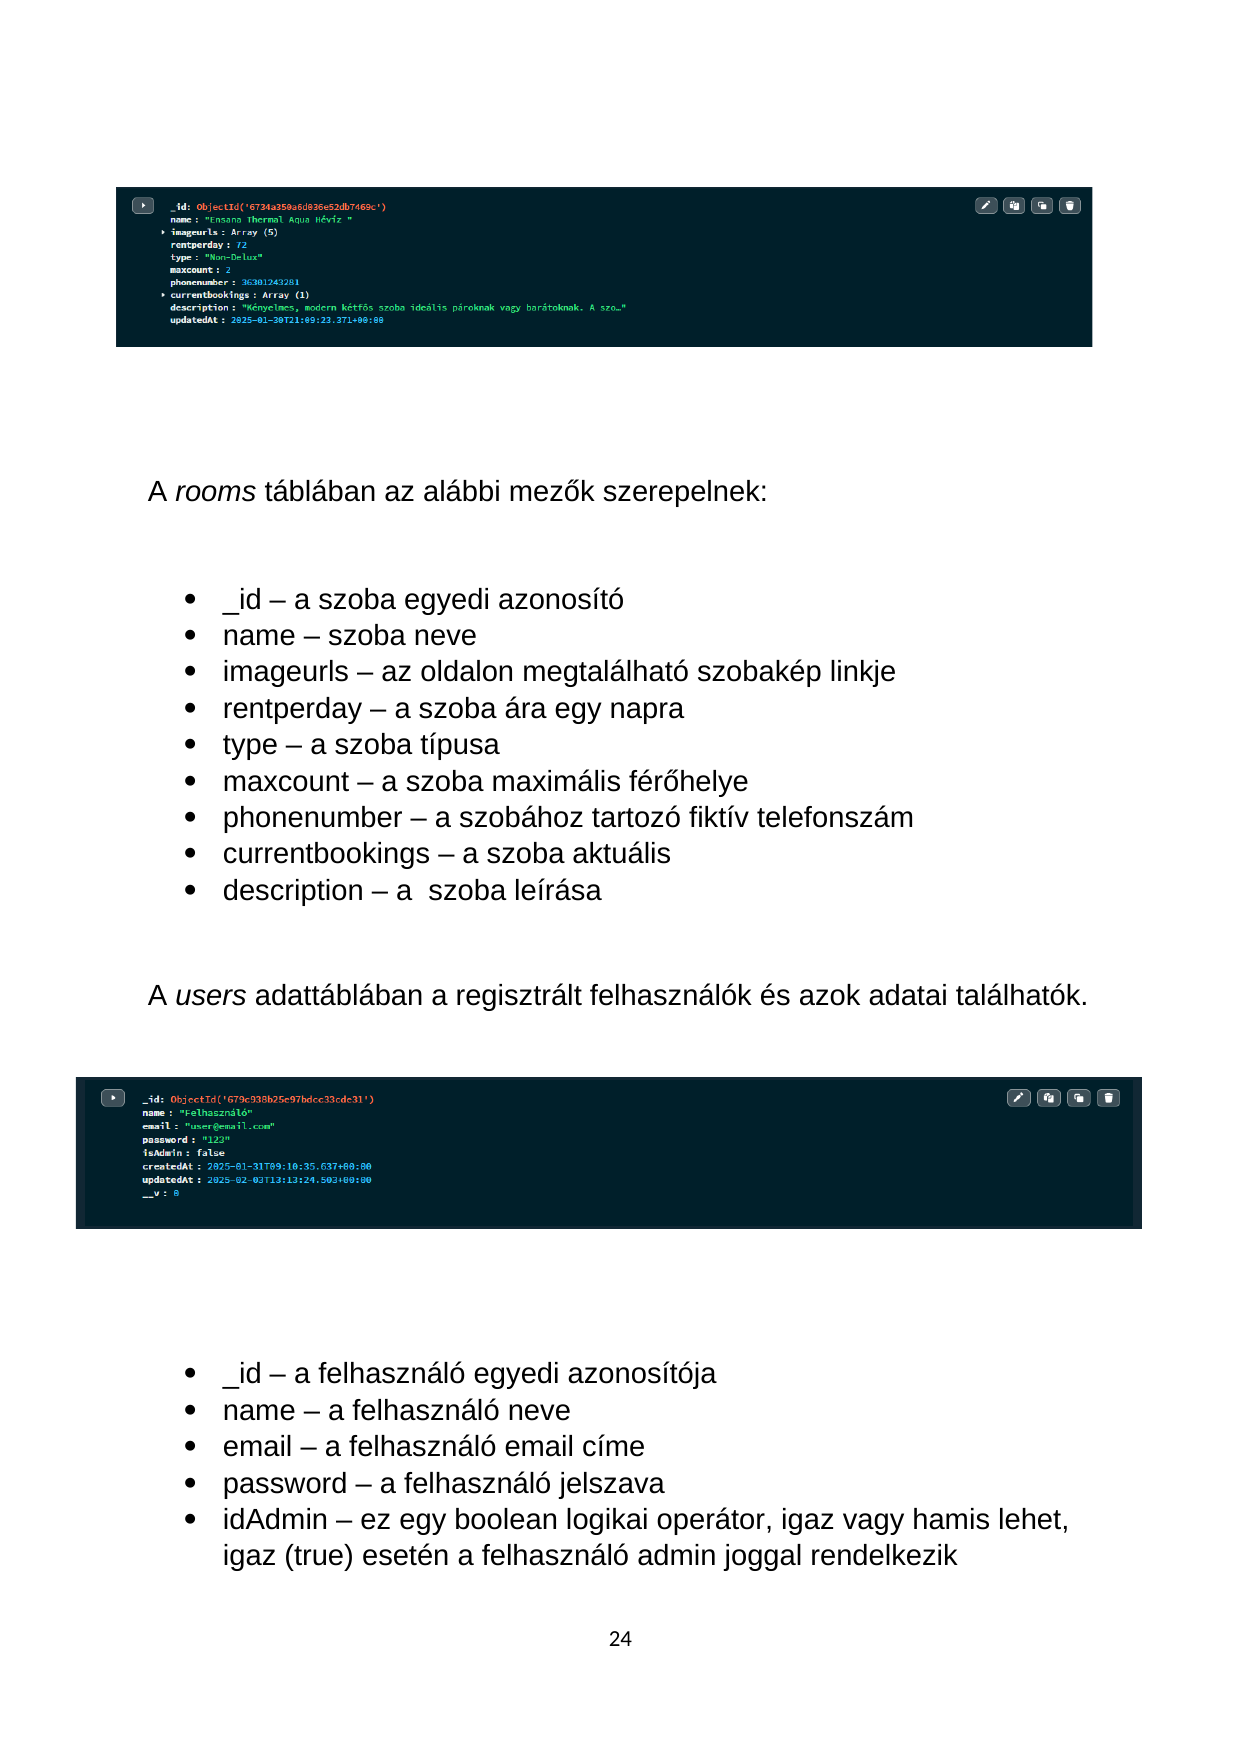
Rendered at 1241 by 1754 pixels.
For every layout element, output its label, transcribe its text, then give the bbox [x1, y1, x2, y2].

list currentbookings – a szoba aktuális [185, 836, 1093, 870]
picture [116, 187, 1093, 347]
list phonenumber – a szobához tartozó fiktív telefonszám [185, 800, 1093, 834]
text A rooms táblában az alábbi mezők szerepelnek: [148, 474, 1093, 507]
list rentperday – a szoba ára egy napra [185, 691, 1093, 724]
list type – a szoba típusa [185, 727, 1093, 761]
picture [75, 1077, 1142, 1229]
list idAdmin – ez egy boolean logikai operátor, igaz vagy hamis lehet, igaz (true) esetén a felhasználó admin joggal rendelkezik [185, 1502, 1093, 1572]
list imageurls – az oldalon megtalálható szobakép linkje [185, 654, 1093, 688]
list description – a szoba leírása [185, 873, 1093, 906]
text A users adattáblában a regisztrált felhasználók és azok adatai találhatók. [148, 978, 1093, 1012]
list email – a felhasználó email címe [185, 1429, 1093, 1463]
list name – szoba neve [185, 618, 1093, 652]
list _id – a szoba egyedi azonosító [185, 582, 1093, 616]
list _id – a felhasználó egyedi azonosítója [185, 1357, 1093, 1390]
list name – a felhasználó neve [185, 1393, 1093, 1427]
list password – a felhasználó jelszava [185, 1466, 1093, 1499]
list maxcount – a szoba maximális férőhelye [185, 763, 1093, 797]
